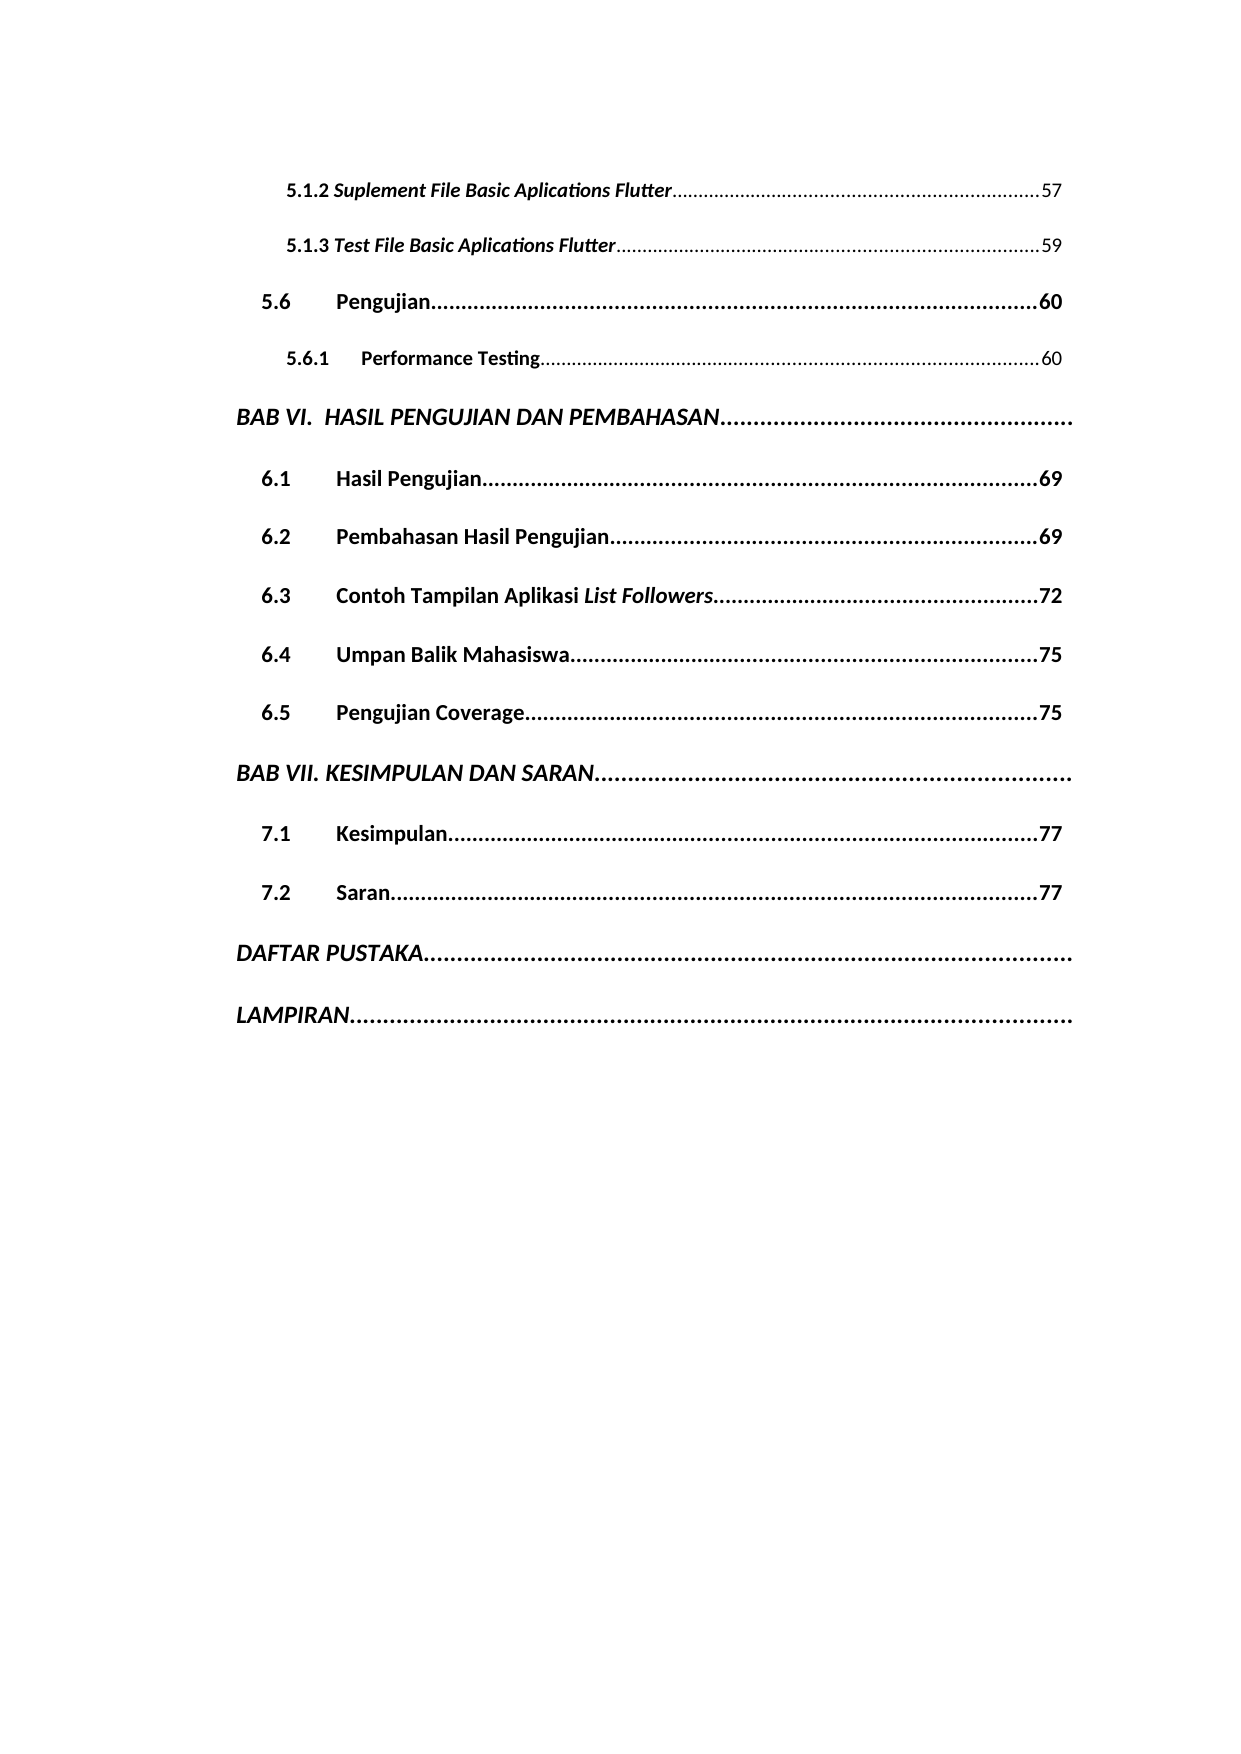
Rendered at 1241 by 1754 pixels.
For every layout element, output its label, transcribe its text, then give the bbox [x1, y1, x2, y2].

text 6.3 Contoh Tampilan Aplikasi List Followers 72 [261, 581, 1063, 609]
text BAB VI. HASIL PENGUJIAN DAN PEMBAHASAN 69 [236, 401, 1063, 432]
text BAB VII. KESIMPULAN DAN SARAN 77 [236, 757, 1063, 788]
text 6.4 Umpan Balik Mahasiswa 75 [261, 640, 1063, 668]
text 5.1.3 Test File Basic Aplications Flutter 59 [286, 232, 1063, 257]
text 6.2 Pembahasan Hasil Pengujian 69 [261, 522, 1063, 551]
text DAFTAR PUSTAKA 78 [236, 937, 1063, 967]
text LAMPIRAN 80 [236, 999, 1063, 1030]
text 5.1.2 Suplement File Basic Aplications Flutter 57 [286, 177, 1063, 203]
text 6.1 Hasil Pengujian 69 [261, 464, 1063, 492]
text 6.5 Pengujian Coverage 75 [261, 698, 1063, 726]
text 5.6.1 Performance Testing 60 [286, 345, 1063, 371]
text 5.6 Pengujian 60 [261, 287, 1063, 315]
text 7.1 Kesimpulan 77 [261, 819, 1063, 847]
text 7.2 Saran 77 [261, 878, 1063, 906]
